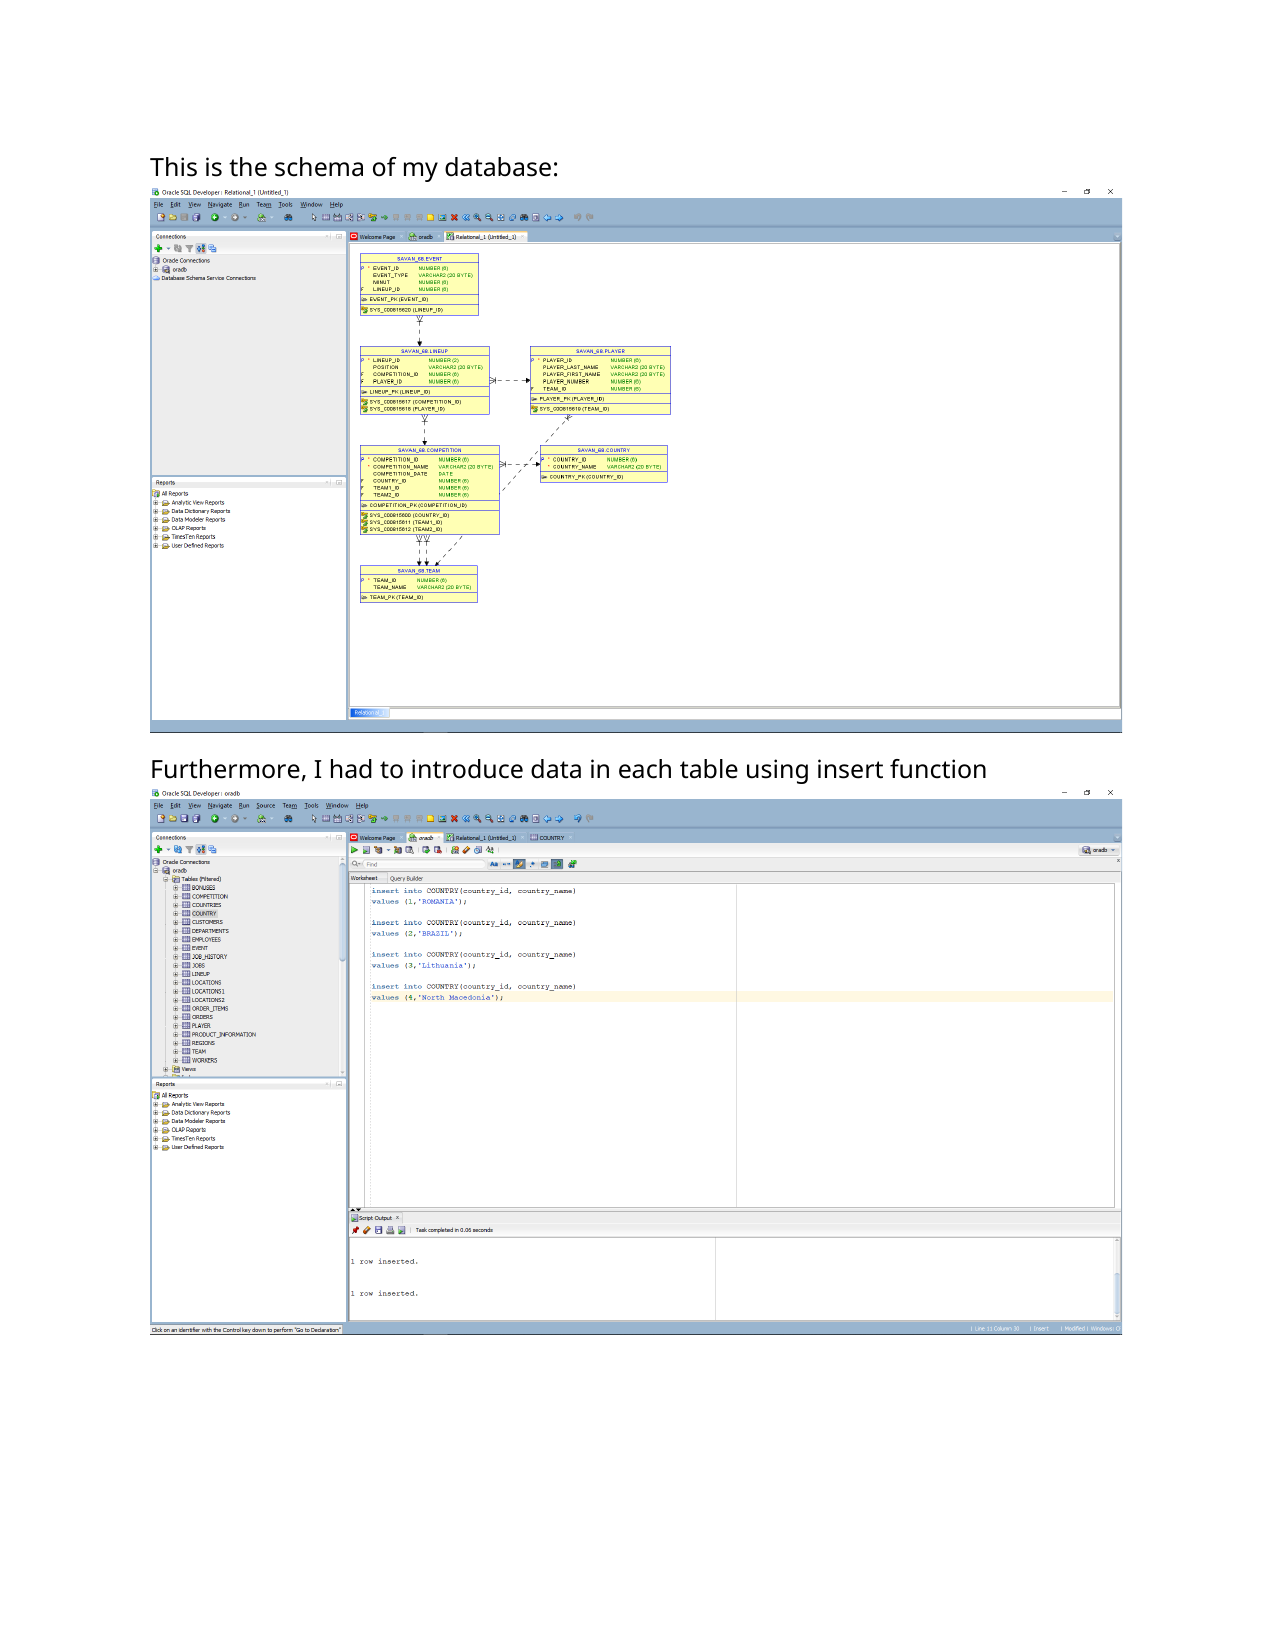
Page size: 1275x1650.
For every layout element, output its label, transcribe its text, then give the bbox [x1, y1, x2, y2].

picture [150, 186, 1123, 733]
picture [150, 787, 1123, 1335]
